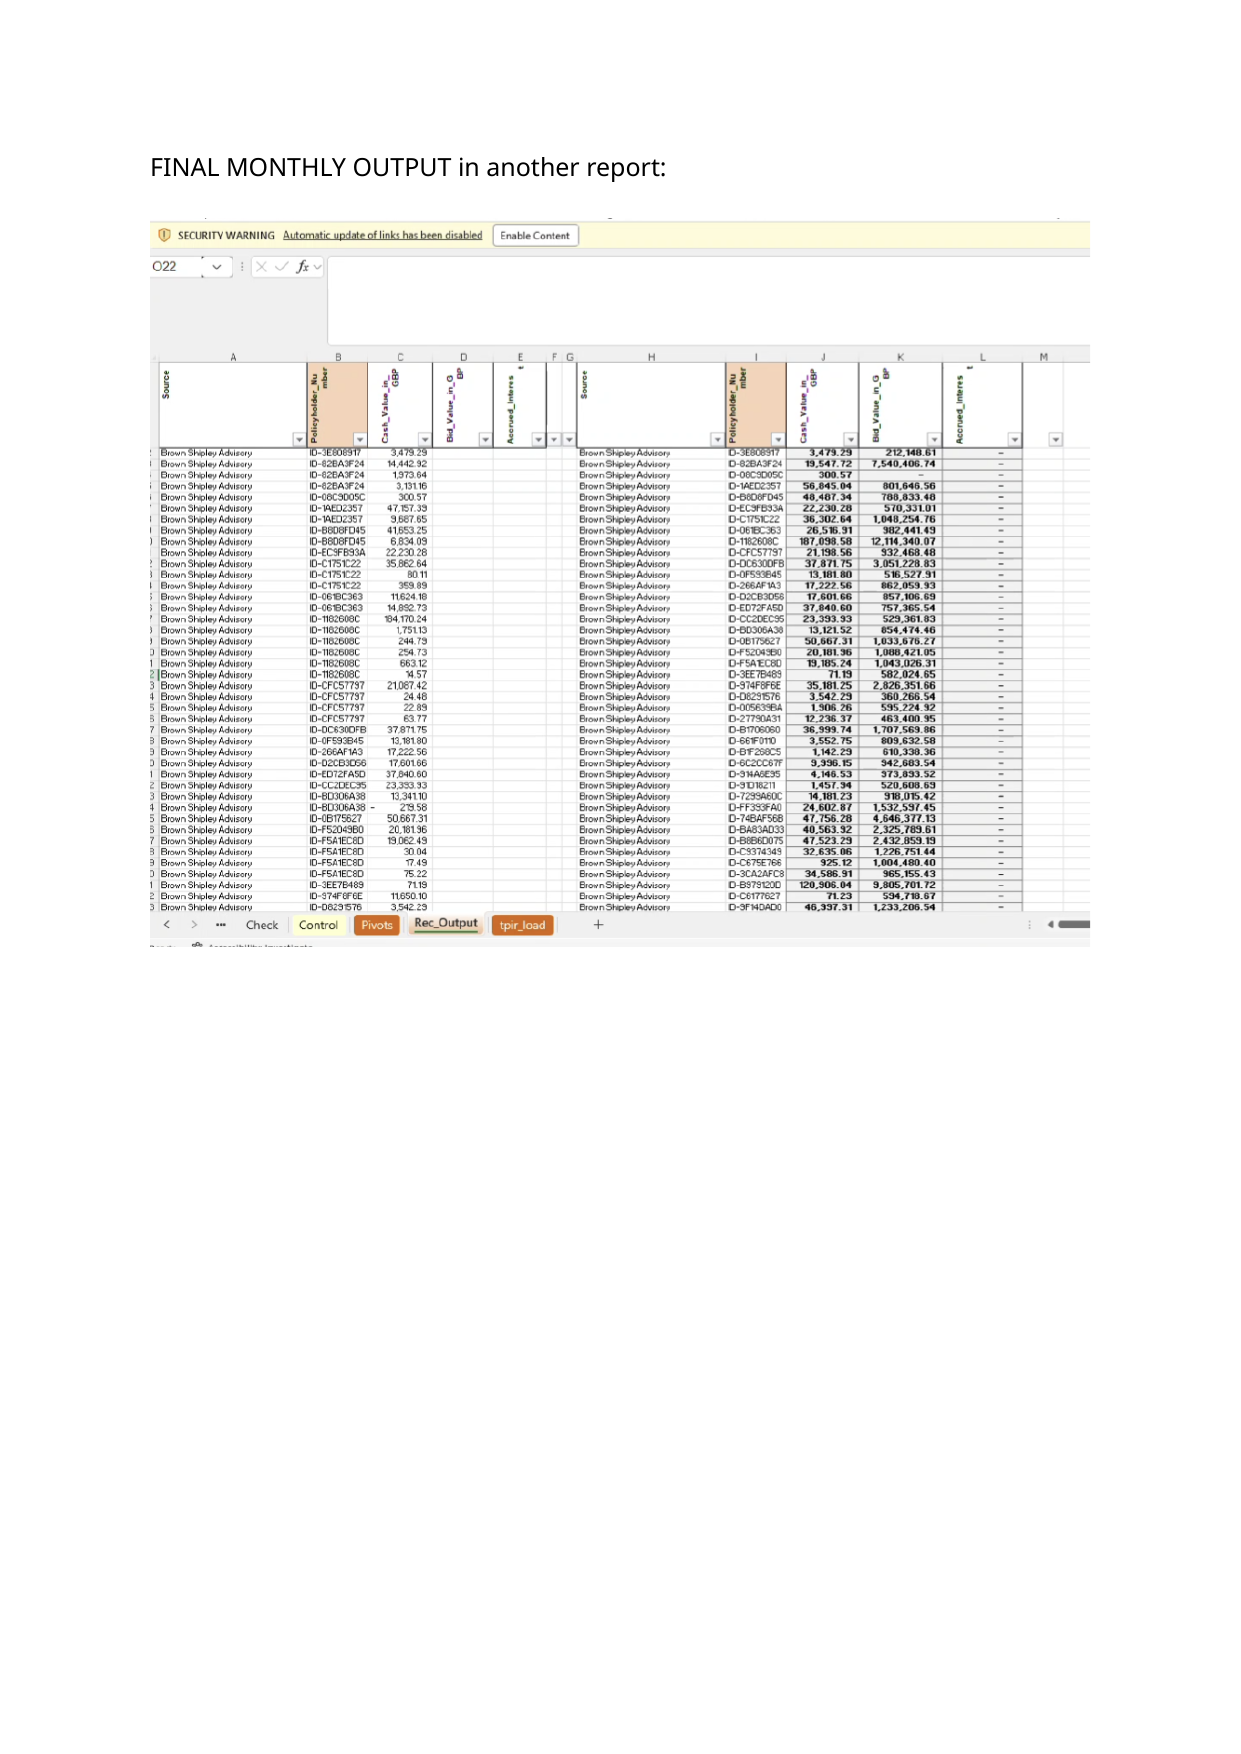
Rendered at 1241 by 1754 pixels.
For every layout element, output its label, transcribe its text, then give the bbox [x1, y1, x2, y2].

text FINAL MONTHLY OUTPUT in another report: [150, 150, 1090, 184]
picture [150, 218, 1091, 947]
